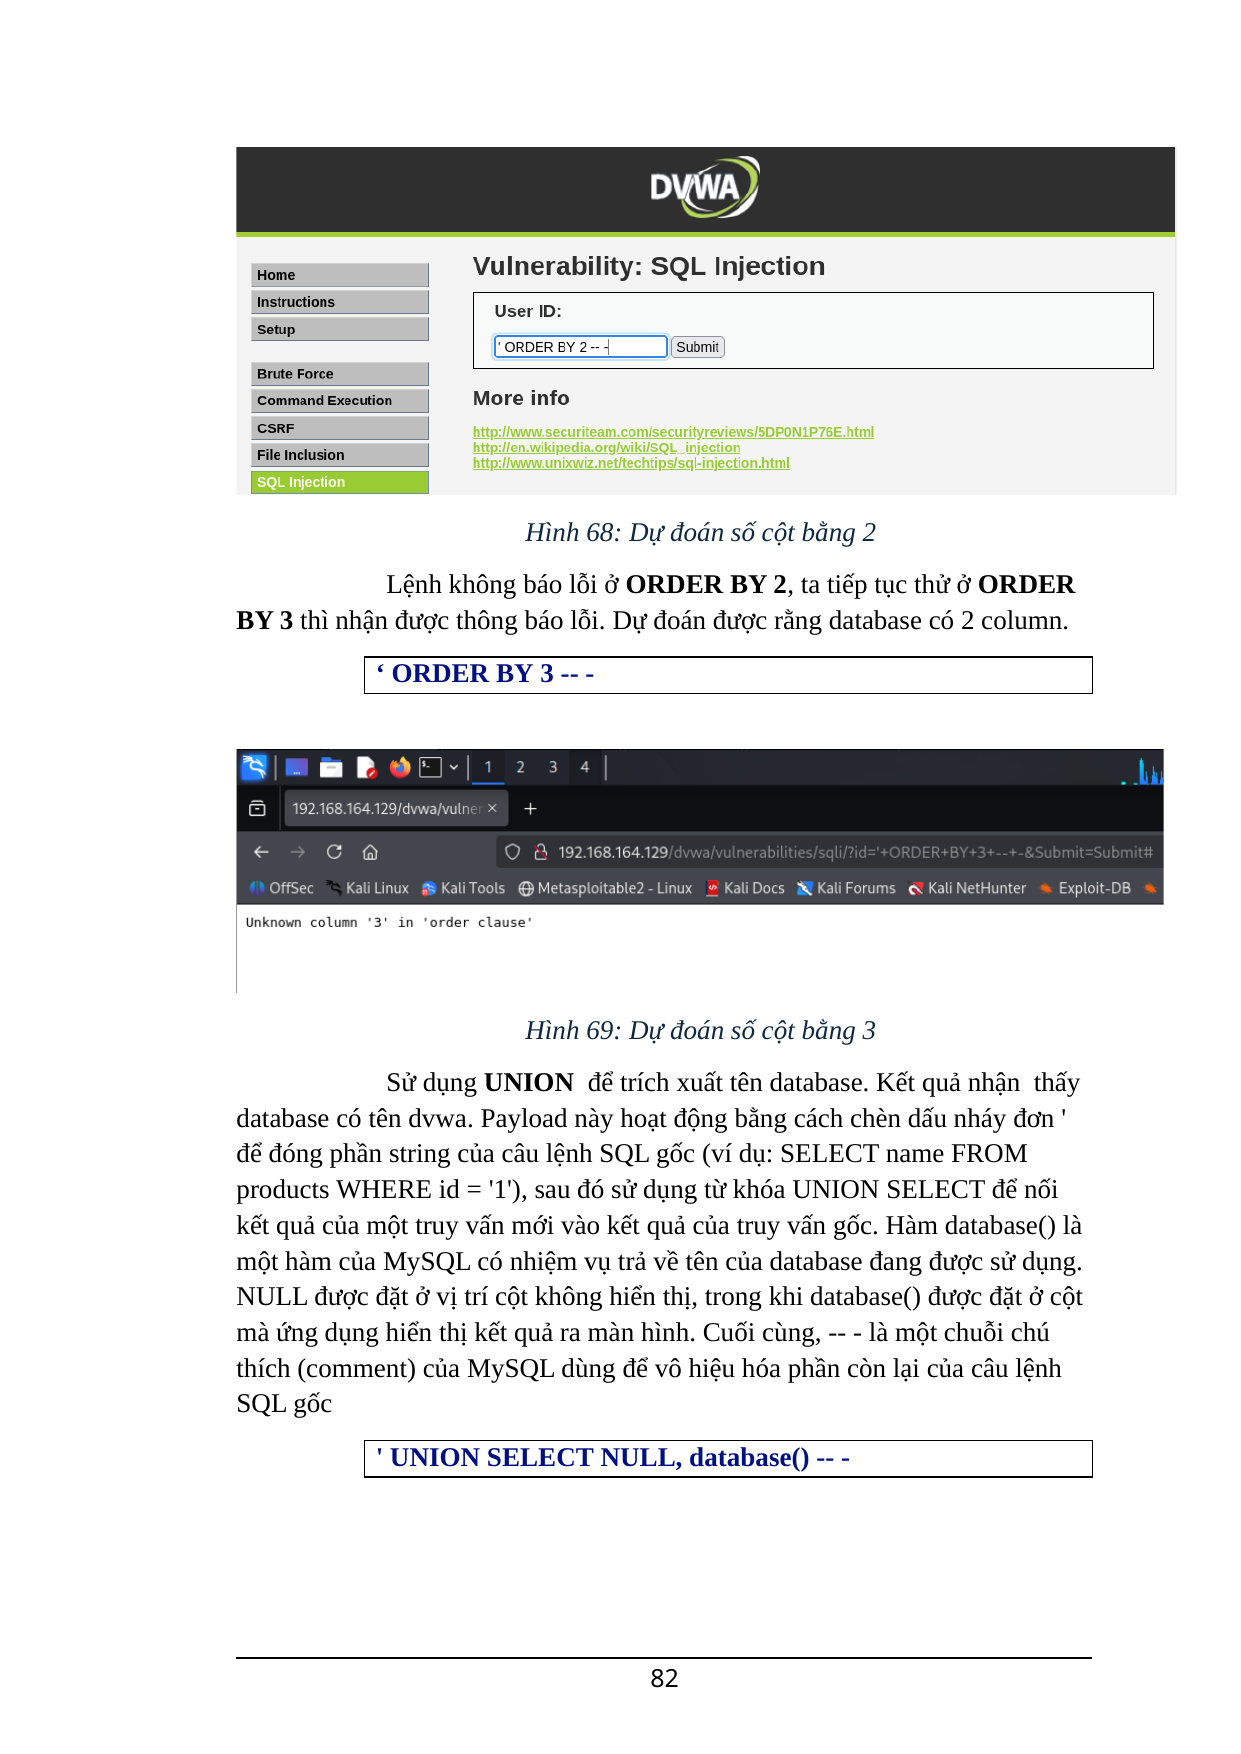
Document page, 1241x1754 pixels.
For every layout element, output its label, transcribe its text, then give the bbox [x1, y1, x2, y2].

picture [236, 749, 1164, 993]
text Sử dụng UNION để trích xuất tên database. Kết quả nhận thấy database có tên dvwa. Payload này hoạt động bằng cách chèn dấu nháy đơn ' để đóng phần string của câu lệnh SQL gốc (ví dụ: SELECT name FROM products WHERE id = '1'), sau đó sử dụng từ khóa UNION SELECT để nối kết quả của một truy vấn mới vào kết quả của truy vấn gốc. Hàm database() là một hàm của MySQL có nhiệm vụ trả về tên của database đang được sử dụng. NULL được đặt ở vị trí cột không hiển thị, trong khi database() được đặt ở cột mà ứng dụng hiển thị kết quả ra màn hình. Cuối cùng, -- - là một chuỗi chú thích (comment) của MySQL dùng để vô hiệu hóa phần còn lại của câu lệnh SQL gốc [236, 1066, 1092, 1419]
table_header ' UNION SELECT NULL, database() -- - [365, 1441, 1092, 1476]
text Lệnh không báo lỗi ở ORDER BY 2, ta tiếp tục thử ở ORDER BY 3 thì nhận được thông báo lỗi. Dự đoán được rằng database có 2 column. [236, 568, 1092, 635]
picture [236, 147, 1177, 495]
table_header ‘ ORDER BY 3 -- - [365, 658, 1092, 693]
